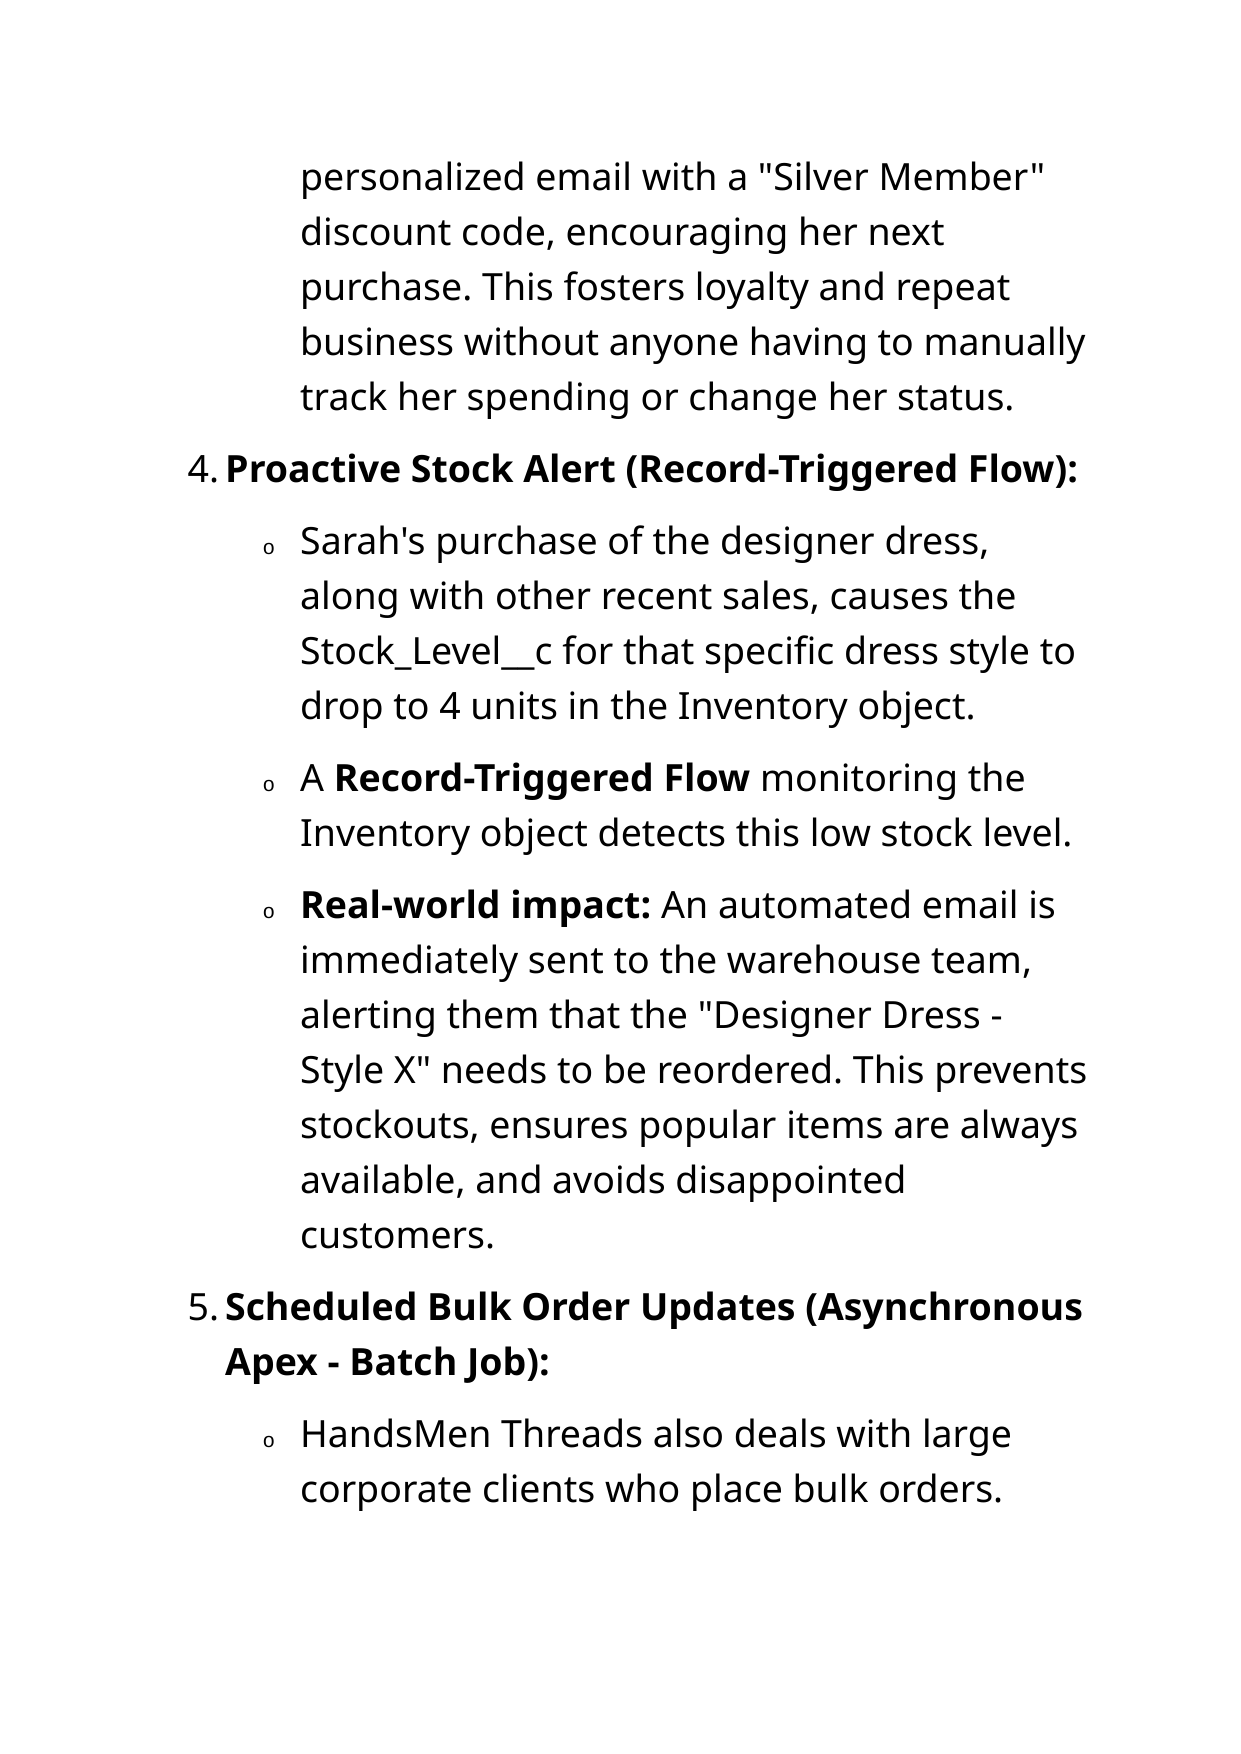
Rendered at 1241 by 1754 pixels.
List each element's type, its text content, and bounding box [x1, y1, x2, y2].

list Real-world impact: An automated email is immediately sent to the warehouse team, alerting them that the "Designer Dress - Style X" needs to be reordered. This prevents stockouts, ensures popular items are always available, and avoids disappointed customers. [262, 878, 1090, 1259]
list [262, 150, 1090, 421]
list Sarah's purchase of the designer dress, along with other recent sales, causes the Stock_Level__c for that specific dress style to drop to 4 units in the Inventory object. [262, 514, 1090, 730]
list Proactive Stock Alert (Record-Triggered Flow): [187, 442, 1090, 493]
list Scheduled Bulk Order Updates (Asynchronous Apex - Batch Job): [187, 1280, 1090, 1386]
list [262, 1407, 1090, 1513]
list A Record-Triggered Flow monitoring the Inventory object detects this low stock level. [262, 751, 1090, 857]
